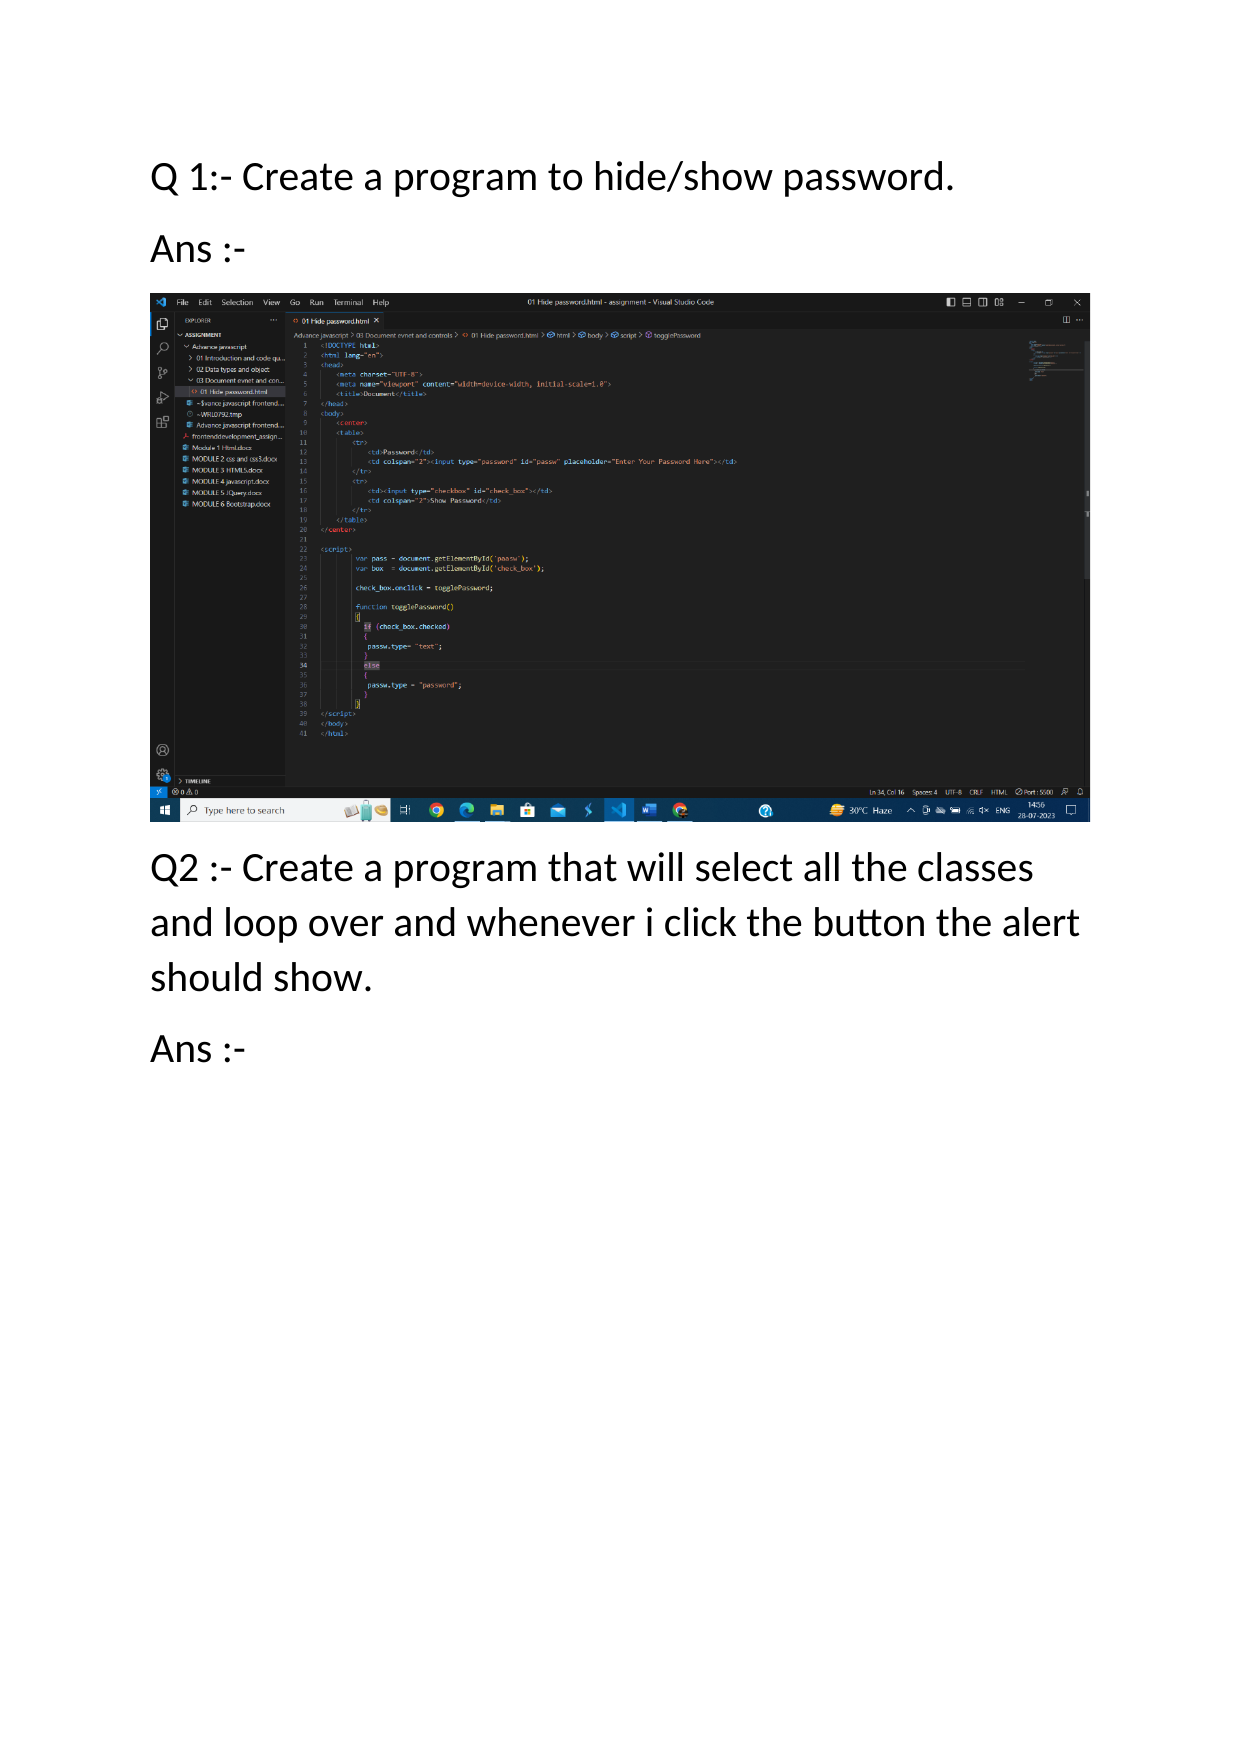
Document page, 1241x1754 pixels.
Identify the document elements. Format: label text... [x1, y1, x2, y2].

text Q 1:- Create a program to hide/show password. [150, 150, 1090, 201]
text Ans :- [150, 222, 1090, 272]
text Q2 :- Create a program that will select all the classes and loop over and whenever i click the button the alert should show. [150, 841, 1090, 1001]
text Ans :- [150, 1022, 1090, 1073]
picture [150, 293, 1091, 822]
